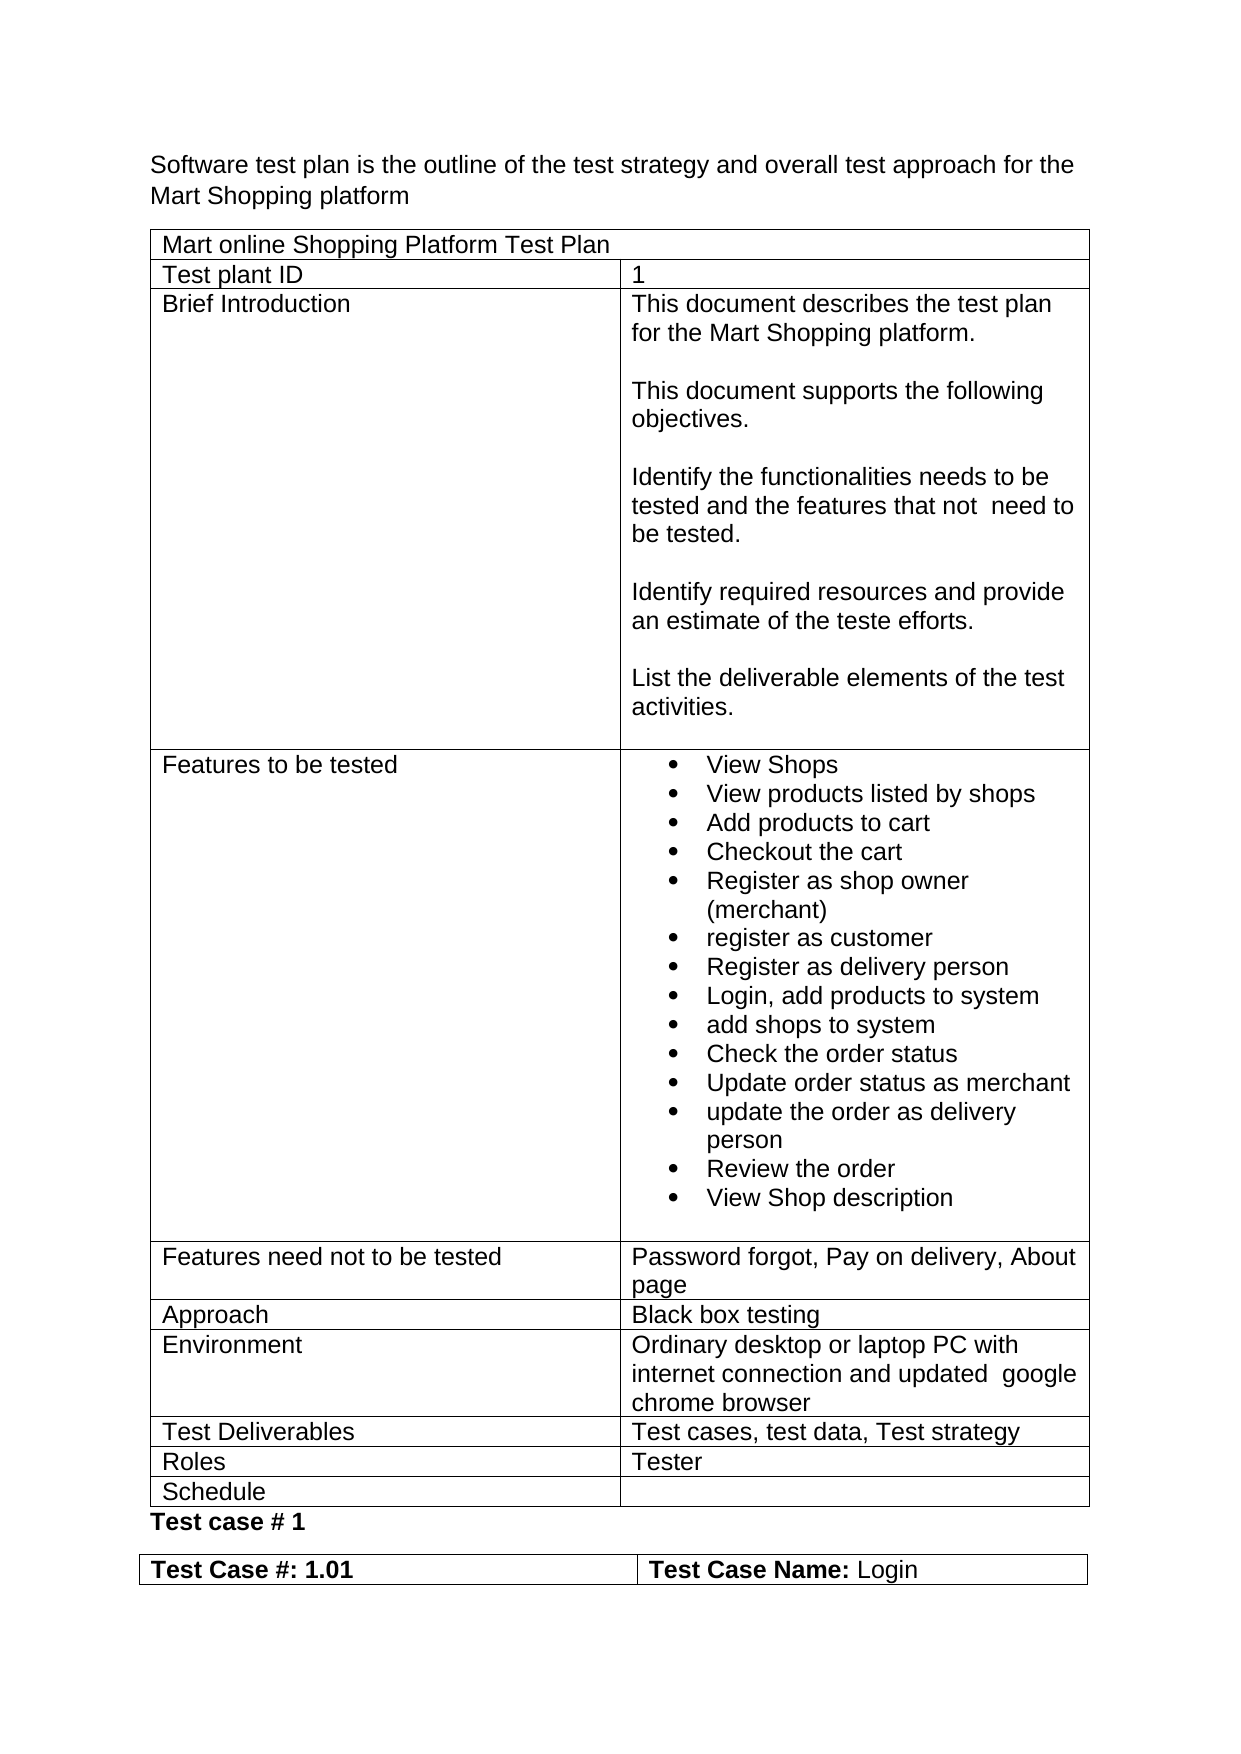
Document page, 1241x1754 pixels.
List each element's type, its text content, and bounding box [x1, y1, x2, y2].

table_cell Password forgot, Pay on delivery, About page [621, 1242, 1089, 1299]
table_cell Roles [151, 1447, 620, 1476]
table_cell [621, 1477, 1089, 1506]
table_header Mart online Shopping Platform Test Plan [151, 230, 1089, 258]
table_cell Features to be tested [151, 750, 620, 1241]
text Test case # 1 [150, 1507, 1090, 1535]
table_cell Test Deliverables [151, 1417, 620, 1446]
table_cell Ordinary desktop or laptop PC with internet connection and updated google chrome browser [621, 1330, 1089, 1416]
table_cell Tester [621, 1447, 1089, 1476]
table_cell Schedule [151, 1477, 620, 1506]
table_cell This document describes the test plan for the Mart Shopping platform. This document supports the following objectives. Identify the functionalities needs to be tested and the features that not need to be tested. Identify required resources and provide an estimate of the teste efforts. List the deliverable elements of the test activities. [621, 289, 1089, 749]
table_header Test Case Name: Login [638, 1555, 1087, 1584]
table_header Test Case #: 1.01 [140, 1555, 637, 1584]
table_cell Brief Introduction [151, 289, 620, 749]
table_cell 1 [621, 260, 1089, 288]
table_cell Test plant ID [151, 260, 620, 288]
table_cell View Shops View products listed by shops Add products to cart Checkout the cart Register as shop owner (merchant) register as customer Register as delivery person Login, add products to system add shops to system Check the order status Update order status as merchant update the order as delivery person Review the order View Shop description [621, 750, 1089, 1241]
table_cell Test cases, test data, Test strategy [621, 1417, 1089, 1446]
table_cell Environment [151, 1330, 620, 1416]
text Software test plan is the outline of the test strategy and overall test approach for the Mart Shopping platform [150, 150, 1090, 210]
table_cell Approach [151, 1300, 620, 1329]
table_cell Black box testing [621, 1300, 1089, 1329]
table_cell Features need not to be tested [151, 1242, 620, 1299]
